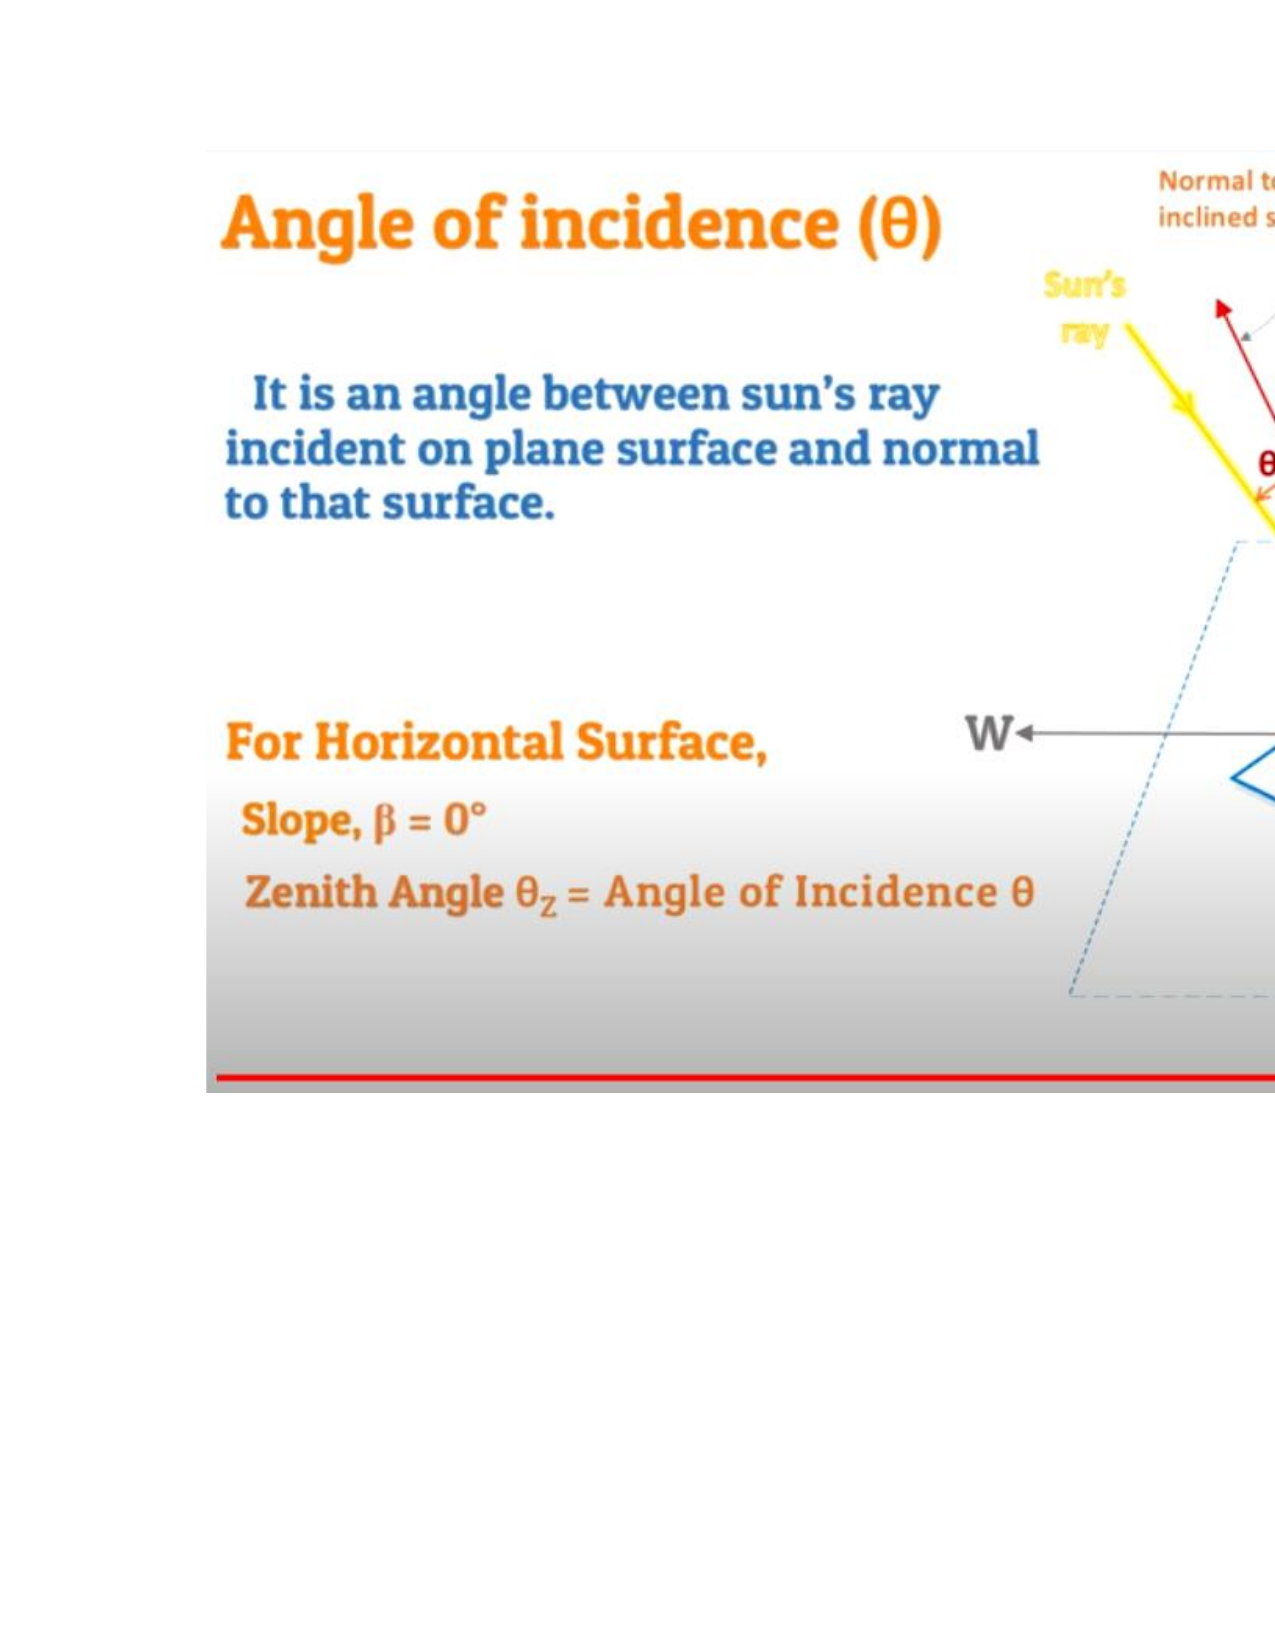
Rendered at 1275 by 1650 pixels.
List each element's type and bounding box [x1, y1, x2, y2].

picture [206, 150, 1275, 1093]
